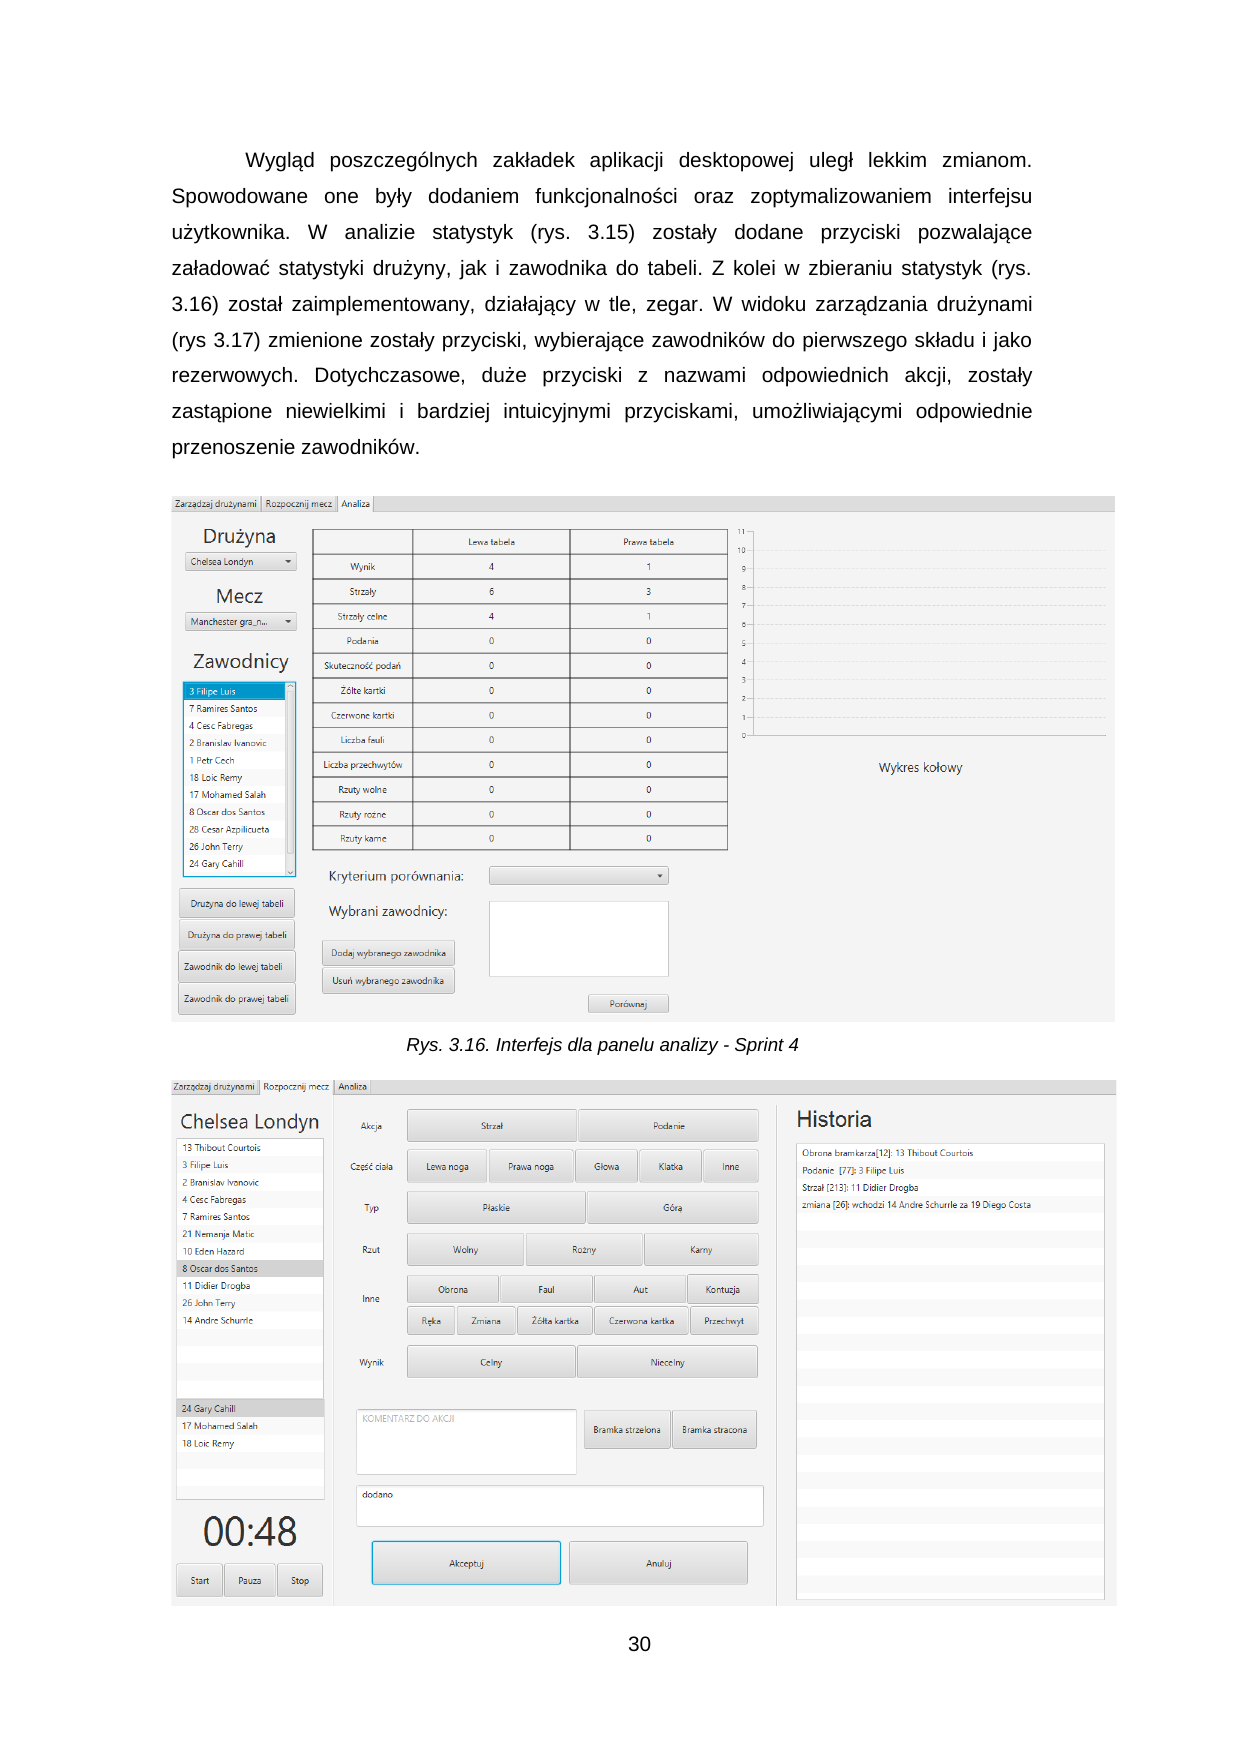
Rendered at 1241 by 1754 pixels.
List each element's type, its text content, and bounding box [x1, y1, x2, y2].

picture [171, 1080, 1117, 1606]
picture [171, 496, 1115, 1022]
text Wygląd poszczególnych zakładek aplikacji desktopowej uległ lekkim zmianom. Spowodowane one były dodaniem funkcjonalności oraz zoptymalizowaniem interfejsu użytkownika. W analizie statystyk (rys. 3.15) zostały dodane przyciski pozwalające załadować statystyki drużyny, jak i zawodnika do tabeli. Z kolei w zbieraniu statystyk (rys. 3.16) został zaimplementowany, działający w tle, zegar. W widoku zarządzania drużynami (rys 3.17) zmienione zostały przyciski, wybierające zawodników do pierwszego składu i jako rezerwowych. Dotychczasowe, duże przyciski z nazwami odpowiednich akcji, zostały zastąpione niewielkimi i bardziej intuicyjnymi przyciskami, umożliwiającymi odpowiednie przenoszenie zawodników. [171, 148, 1033, 459]
